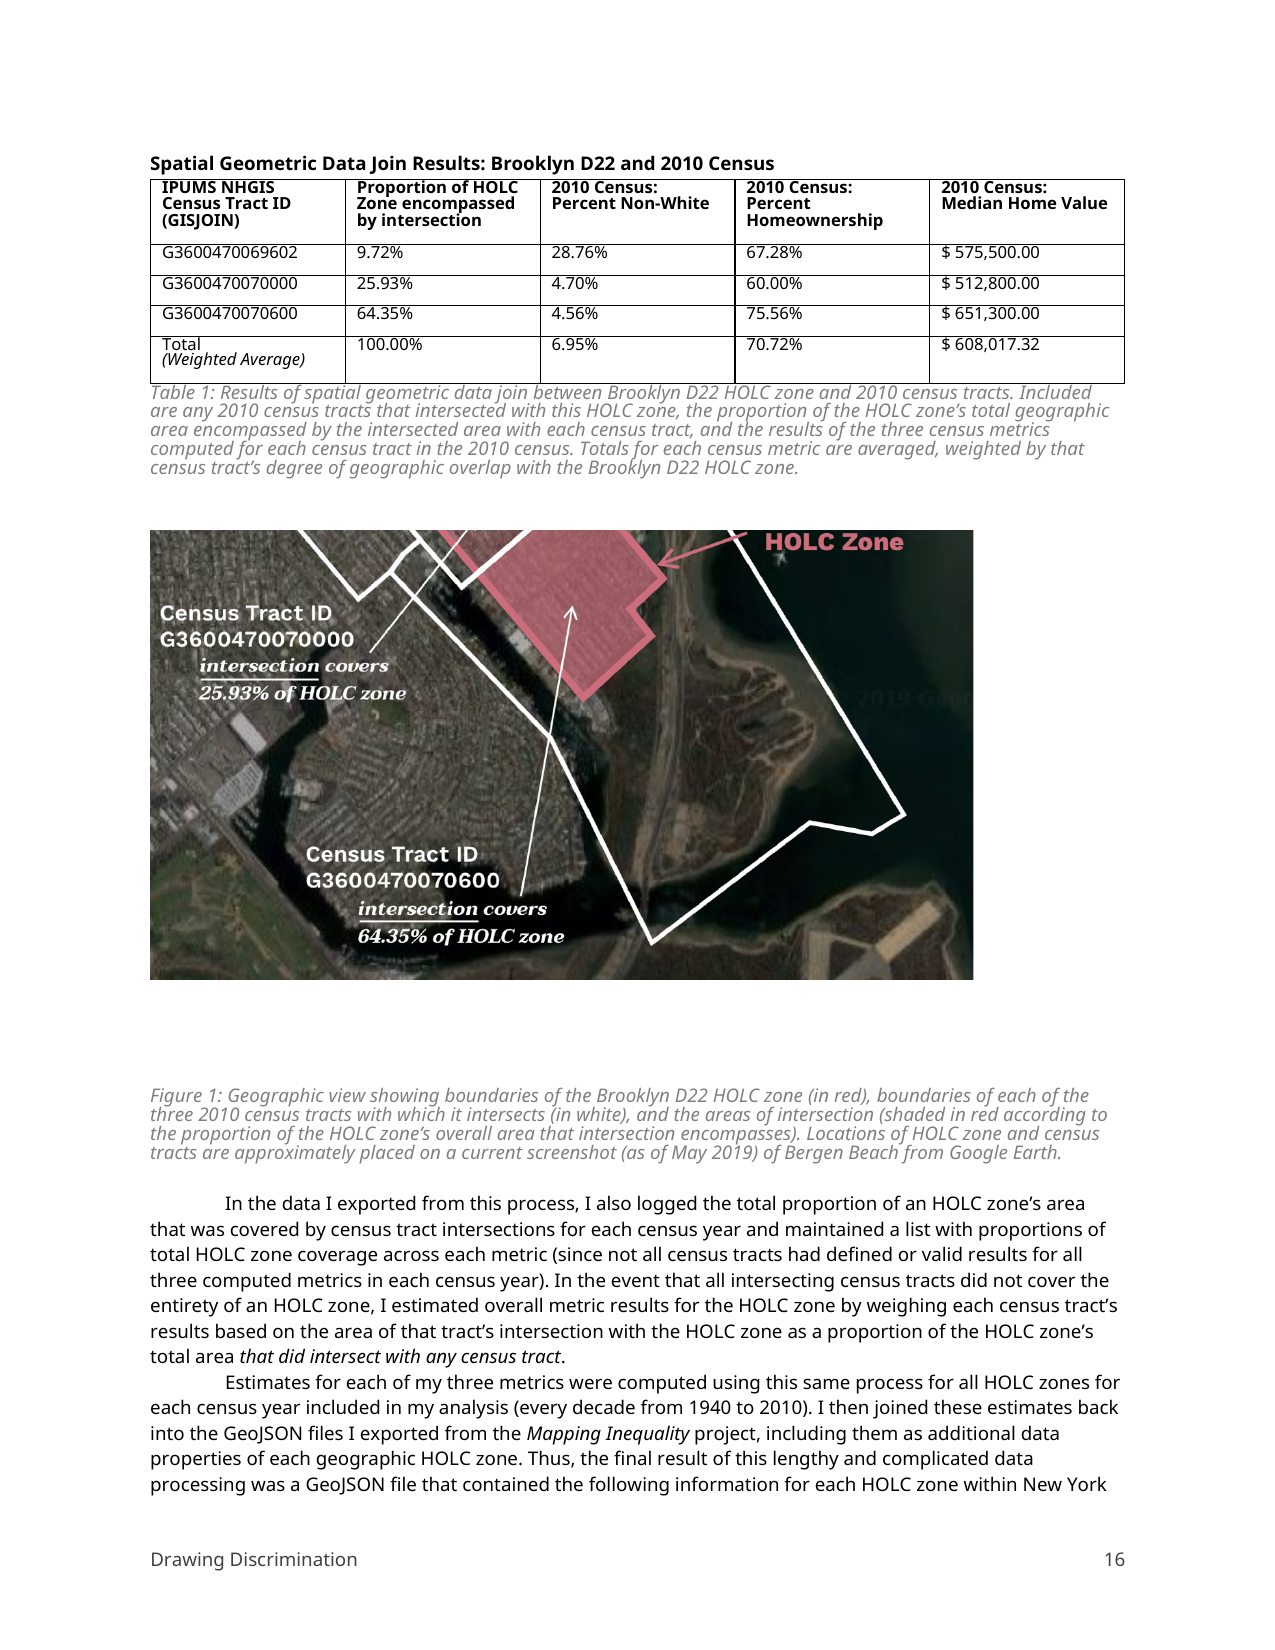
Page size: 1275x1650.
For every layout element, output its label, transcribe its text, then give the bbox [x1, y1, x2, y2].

table_cell G3600470070600 [151, 306, 345, 336]
table_cell 70.72% [736, 337, 929, 383]
table_cell 6.95% [541, 337, 734, 383]
table_cell $ 651,300.00 [930, 306, 1124, 336]
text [150, 1369, 1125, 1497]
table_cell 60.00% [736, 276, 929, 305]
table_header 2010 Census: Percent Non-White [541, 180, 734, 244]
table_cell $ 608,017.32 [930, 337, 1124, 383]
table_header IPUMS NHGIS Census Tract ID (GISJOIN) [151, 180, 345, 244]
text Spatial Geometric Data Join Results: Brooklyn D22 and 2010 Census [150, 150, 1125, 176]
table_header Proportion of HOLC Zone encompassed by intersection [346, 180, 540, 244]
text Table 1: Results of spatial geometric data join between Brooklyn D22 HOLC zone and 2010 census tracts. Included are any 2010 census tracts that intersected with this HOLC zone, the proportion of the HOLC zone’s total geographic area encompassed by the intersected area with each census tract, and the results of the three census metrics computed for each census tract in the 2010 census. Totals for each census metric are averaged, weighted by that census tract’s degree of geographic overlap with the Brooklyn D22 HOLC zone. [150, 384, 1125, 499]
table_cell 4.56% [541, 306, 734, 336]
table_cell 100.00% [346, 337, 540, 383]
table_cell 64.35% [346, 306, 540, 336]
table_cell Total (Weighted Average) [151, 337, 345, 383]
table_header 2010 Census: Median Home Value [930, 180, 1124, 244]
table_cell 75.56% [736, 306, 929, 336]
table_cell G3600470070000 [151, 276, 345, 305]
table_cell G3600470069602 [151, 245, 345, 274]
table_cell $ 575,500.00 [930, 245, 1124, 274]
table_cell 28.76% [541, 245, 734, 274]
table_cell 67.28% [736, 245, 929, 274]
table_header 2010 Census: Percent Homeownership [736, 180, 929, 244]
table_cell 4.70% [541, 276, 734, 305]
picture [150, 530, 974, 980]
text In the data I exported from this process, I also logged the total proportion of an HOLC zone’s area that was covered by census tract intersections for each census year and maintained a list with proportions of total HOLC zone coverage across each metric (since not all census tracts had defined or valid results for all three computed metrics in each census year). In the event that all intersecting census tracts did not cover the entirety of an HOLC zone, I estimated overall metric results for the HOLC zone by weighing each census tract’s results based on the area of that tract’s intersection with the HOLC zone as a proportion of the HOLC zone’s total area that did intersect with any census tract. [150, 1191, 1125, 1369]
table_cell 25.93% [346, 276, 540, 305]
table_cell 9.72% [346, 245, 540, 274]
table_cell $ 512,800.00 [930, 276, 1124, 305]
